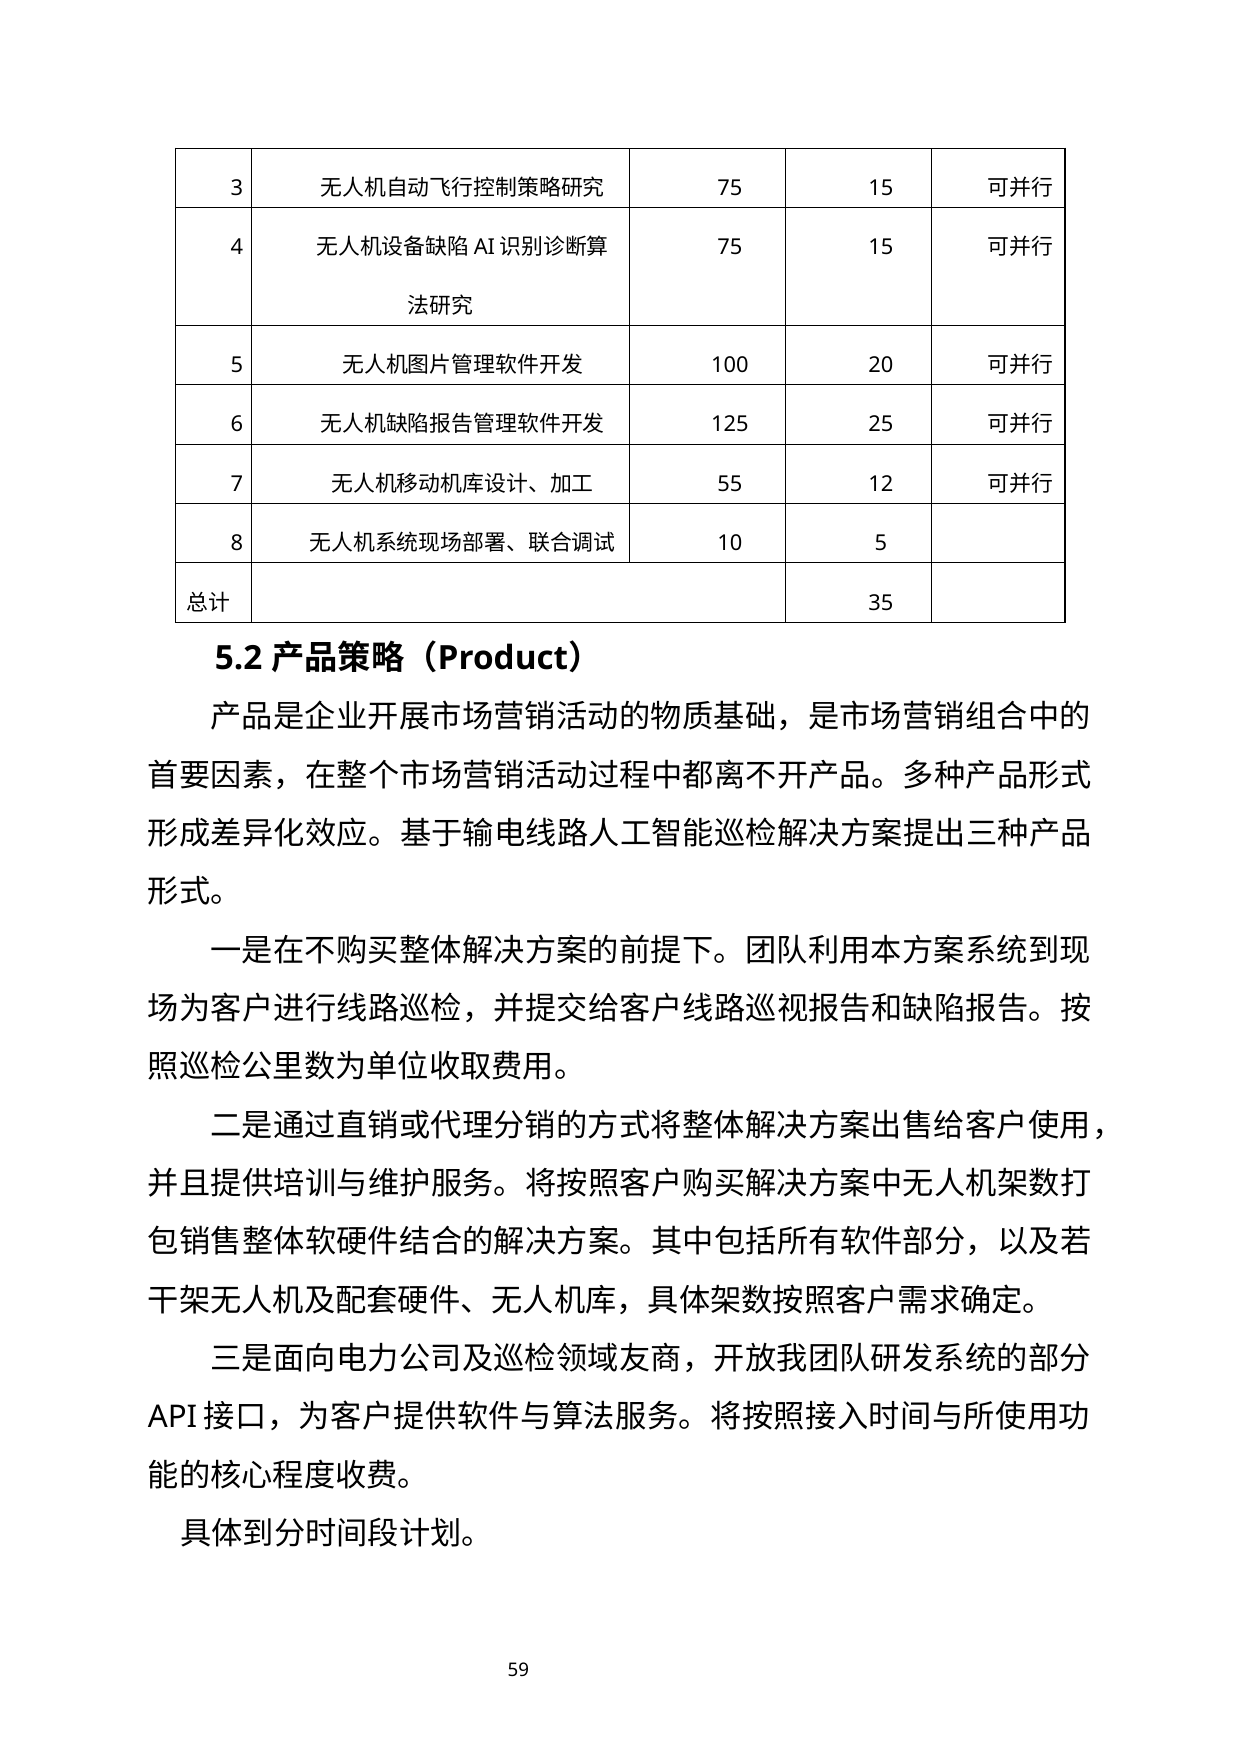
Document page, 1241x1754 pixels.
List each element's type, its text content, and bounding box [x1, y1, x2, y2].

table_cell 25 [786, 385, 931, 443]
table_cell 35 [786, 563, 931, 622]
table_cell 15 [786, 208, 931, 325]
subtitle 5.2 产品策略（Product） [148, 623, 1093, 681]
table_cell 7 [176, 445, 251, 503]
table_cell 5 [176, 326, 251, 384]
text 三是面向电力公司及巡检领域友商，开放我团队研发系统的部分API接口，为客户提供软件与算法服务。将按照接入时间与所使用功能的核心程度收费。 [148, 1323, 1093, 1498]
table_cell 无人机自动飞行控制策略研究 [252, 149, 629, 207]
table_cell 无人机图片管理软件开发 [252, 326, 629, 384]
table_cell 可并行 [932, 208, 1064, 325]
table_cell 无人机移动机库设计、加工 [252, 445, 629, 503]
table_cell 5 [786, 504, 931, 562]
table_cell 55 [630, 445, 785, 503]
table_cell [932, 563, 1064, 622]
table_cell 可并行 [932, 445, 1064, 503]
table_cell 12 [786, 445, 931, 503]
table_cell 4 [176, 208, 251, 325]
table_cell 可并行 [932, 385, 1064, 443]
text 一是在不购买整体解决方案的前提下。团队利用本方案系统到现场为客户进行线路巡检，并提交给客户线路巡视报告和缺陷报告。按照巡检公里数为单位收取费用。 [148, 914, 1093, 1089]
text 二是通过直销或代理分销的方式将整体解决方案出售给客户使用，并且提供培训与维护服务。将按照客户购买解决方案中无人机架数打包销售整体软硬件结合的解决方案。其中包括所有软件部分，以及若干架无人机及配套硬件、无人机库，具体架数按照客户需求确定。 [148, 1089, 1093, 1323]
table_cell [932, 504, 1064, 562]
table_cell 无人机系统现场部署、联合调试 [252, 504, 629, 562]
table_cell [252, 563, 785, 622]
table_cell 无人机缺陷报告管理软件开发 [252, 385, 629, 443]
table_cell 3 [176, 149, 251, 207]
table_cell 8 [176, 504, 251, 562]
table_cell 15 [786, 149, 931, 207]
table_cell 可并行 [932, 326, 1064, 384]
table_cell 125 [630, 385, 785, 443]
table_cell 10 [630, 504, 785, 562]
table_cell 总计 [176, 563, 251, 622]
text 具体到分时间段计划。 [148, 1498, 1093, 1556]
table_cell 无人机设备缺陷AI识别诊断算法研究 [252, 208, 629, 325]
table_cell 100 [630, 326, 785, 384]
table_cell 75 [630, 208, 785, 325]
table_cell 可并行 [932, 149, 1064, 207]
table_cell 20 [786, 326, 931, 384]
table_cell 6 [176, 385, 251, 443]
table_cell 75 [630, 149, 785, 207]
text 产品是企业开展市场营销活动的物质基础，是市场营销组合中的首要因素，在整个市场营销活动过程中都离不开产品。多种产品形式形成差异化效应。基于输电线路人工智能巡检解决方案提出三种产品形式。 [148, 681, 1093, 914]
